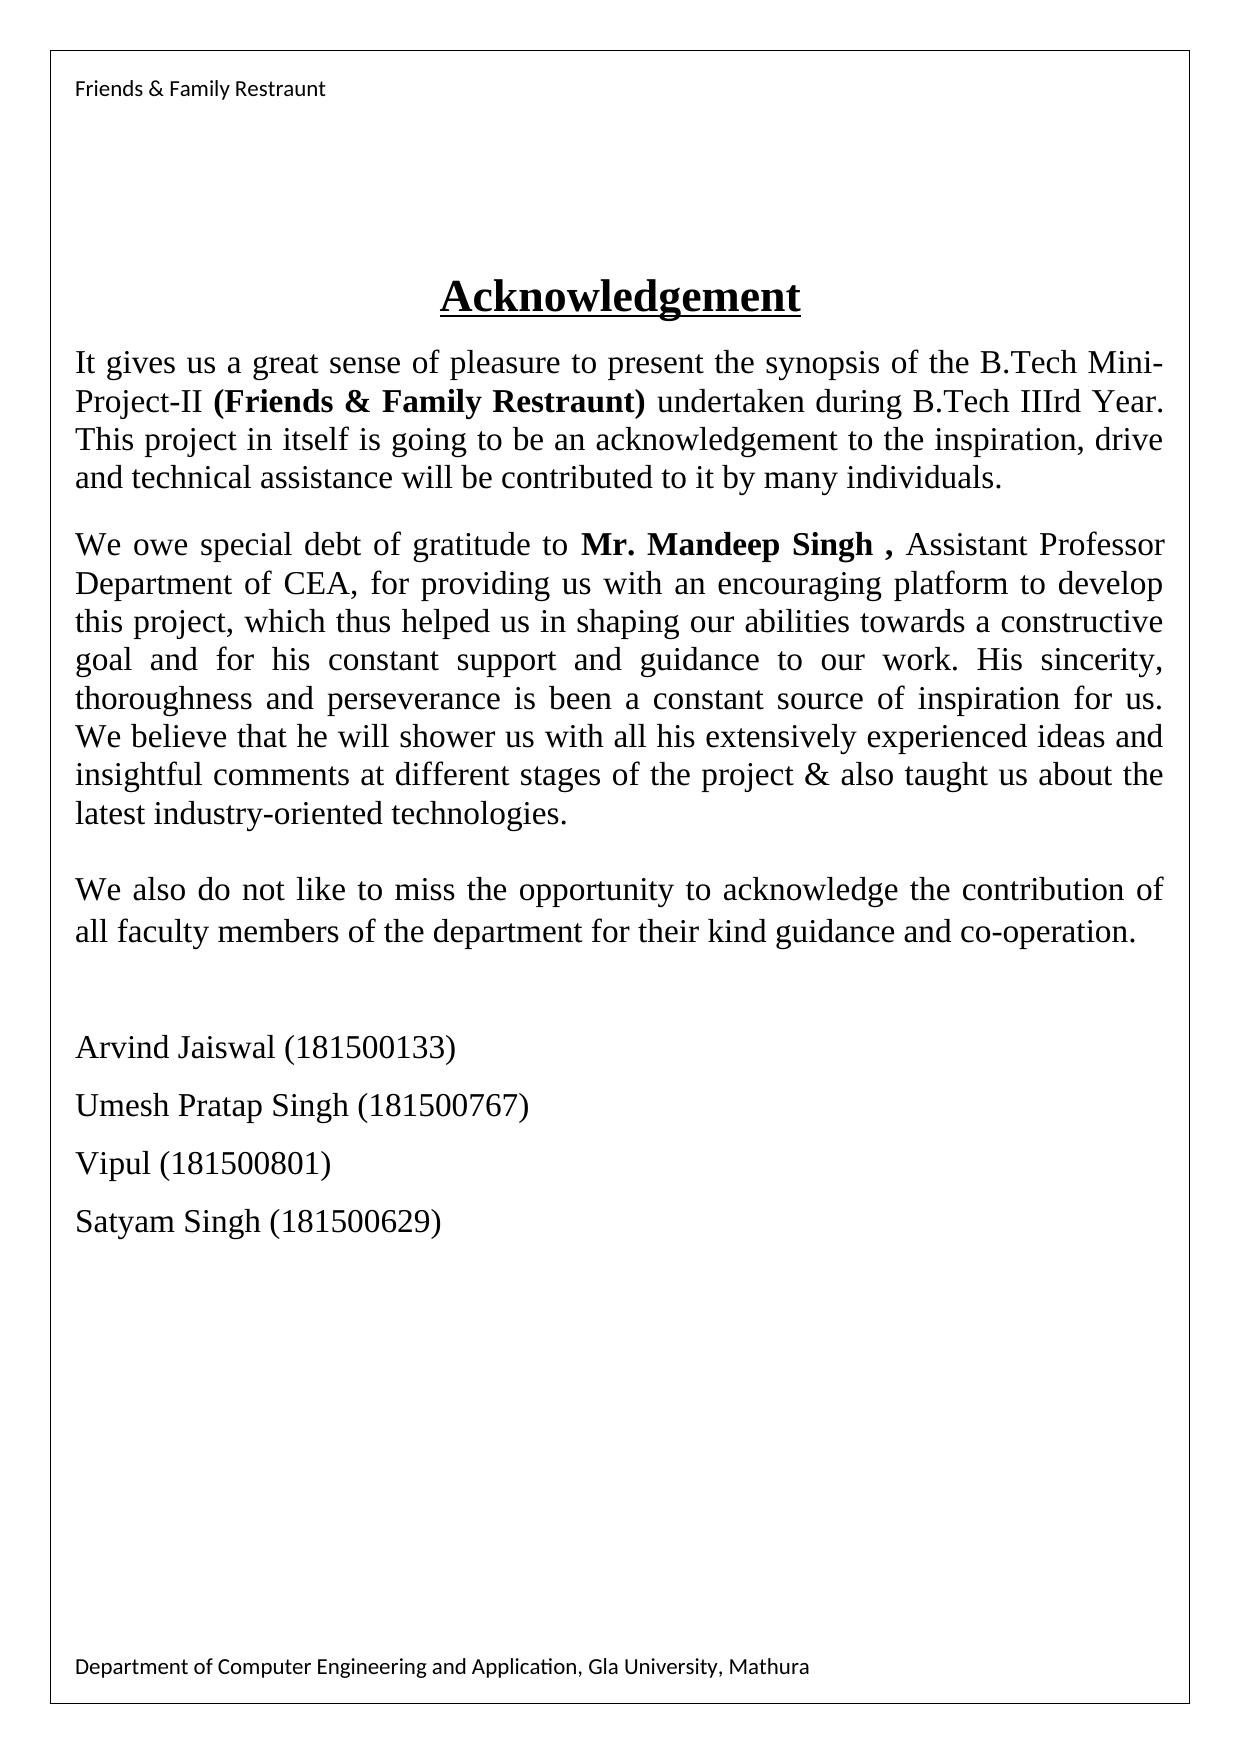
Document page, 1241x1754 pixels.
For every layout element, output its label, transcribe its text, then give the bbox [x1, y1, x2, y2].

text We owe special debt of gratitude to Mr. Mandeep Singh , Assistant Professor Department of CEA, for providing us with an encouraging platform to develop this project, which thus helped us in shaping our abilities towards a constructive goal and for his constant support and guidance to our work. His sincerity, thoroughness and perseverance is been a constant source of inspiration for us. We believe that he will shower us with all his extensively experienced ideas and insightful comments at different stages of the project & also taught us about the latest industry-oriented technologies. [75, 525, 1165, 831]
text It gives us a great sense of pleasure to present the synopsis of the B.Tech Mini-Project-II (Friends & Family Restraunt) undertaken during B.Tech IIIrd Year. This project in itself is going to be an acknowledgement to the inspiration, drive and technical assistance will be contributed to it by many individuals. [75, 343, 1165, 496]
text Arvind Jaiswal (181500133) [75, 1027, 1165, 1065]
text We also do not like to miss the opportunity to acknowledge the contribution of all faculty members of the department for their kind guidance and co-operation. [75, 870, 1165, 949]
text Vipul (181500801) [75, 1143, 1165, 1181]
text Satyam Singh (181500629) [75, 1201, 1165, 1239]
text Umesh Pratap Singh (181500767) [75, 1085, 1165, 1123]
text Acknowledgement [75, 269, 1165, 322]
